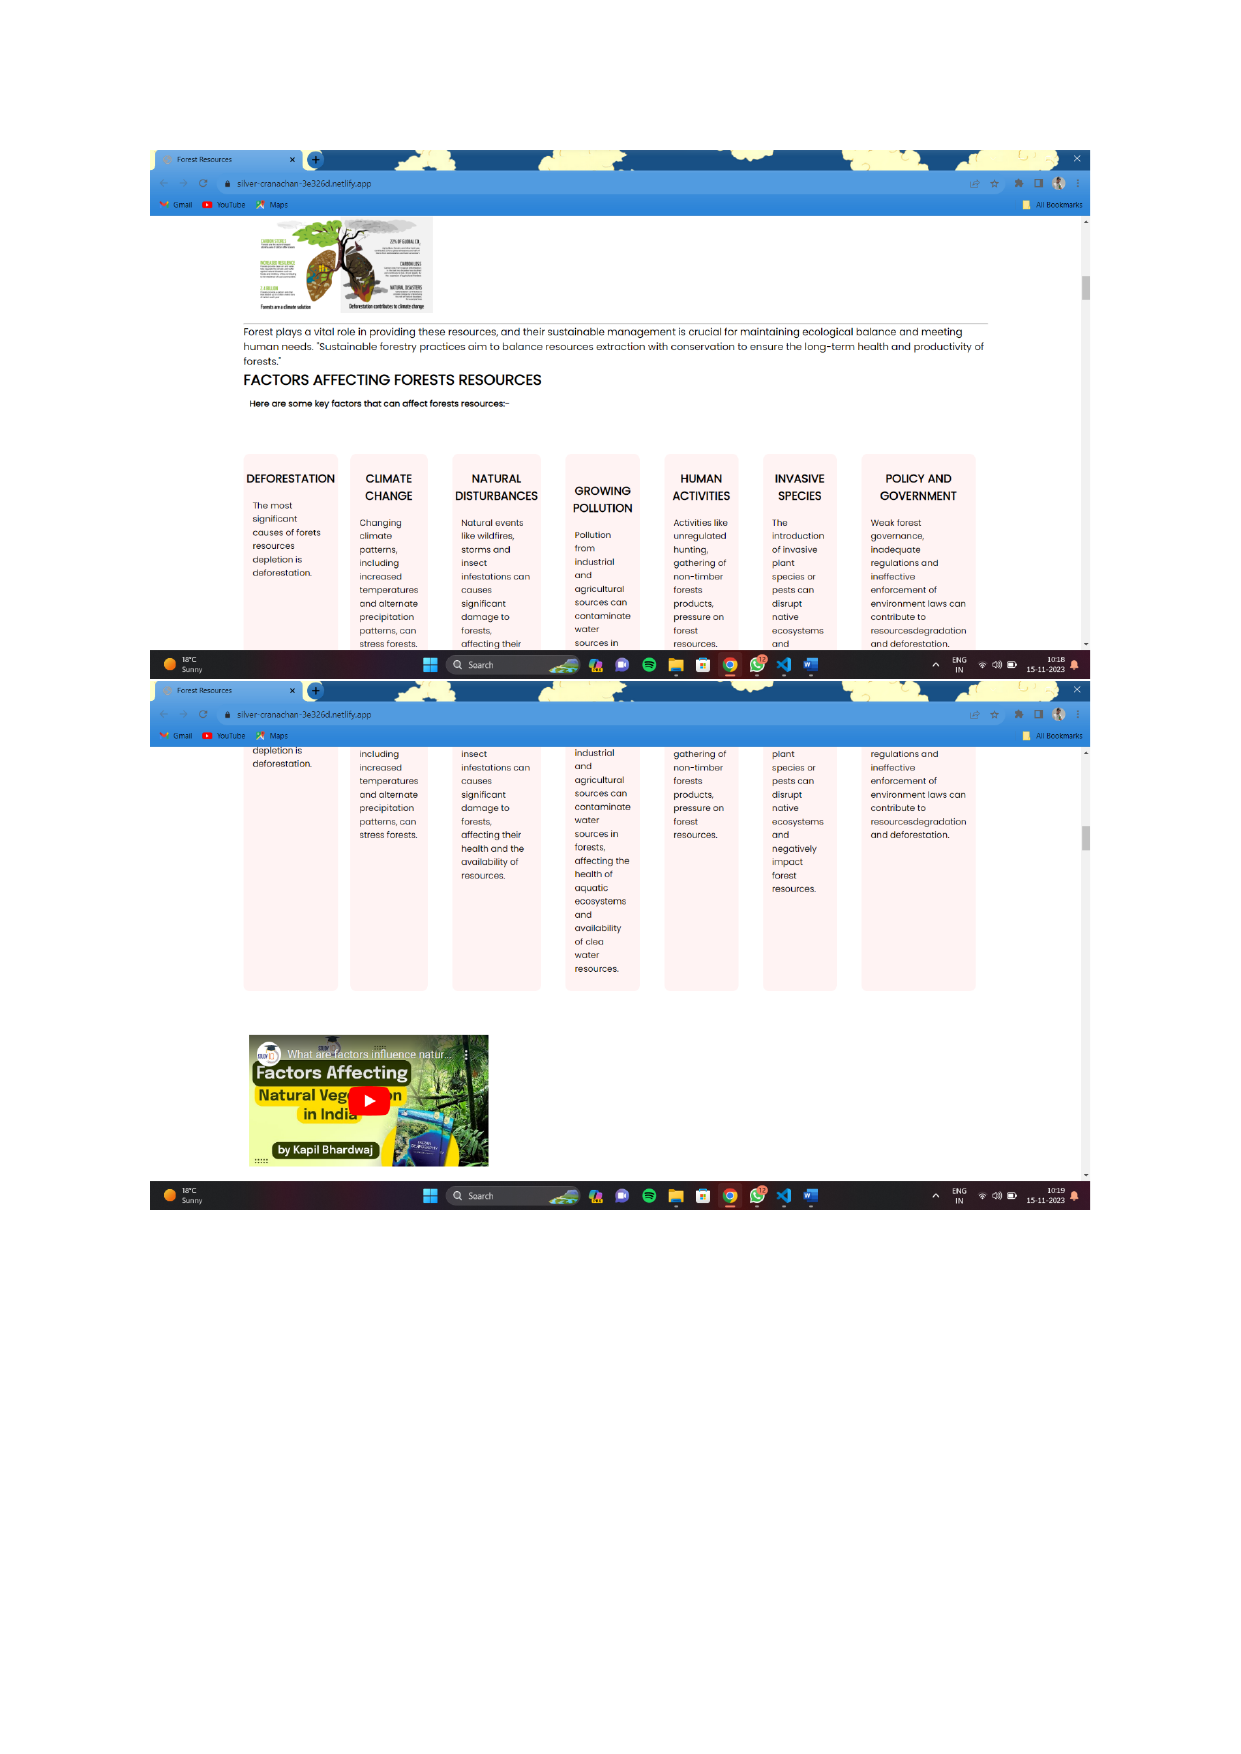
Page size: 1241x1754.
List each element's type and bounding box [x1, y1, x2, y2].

picture [150, 681, 1091, 1210]
picture [150, 150, 1091, 679]
